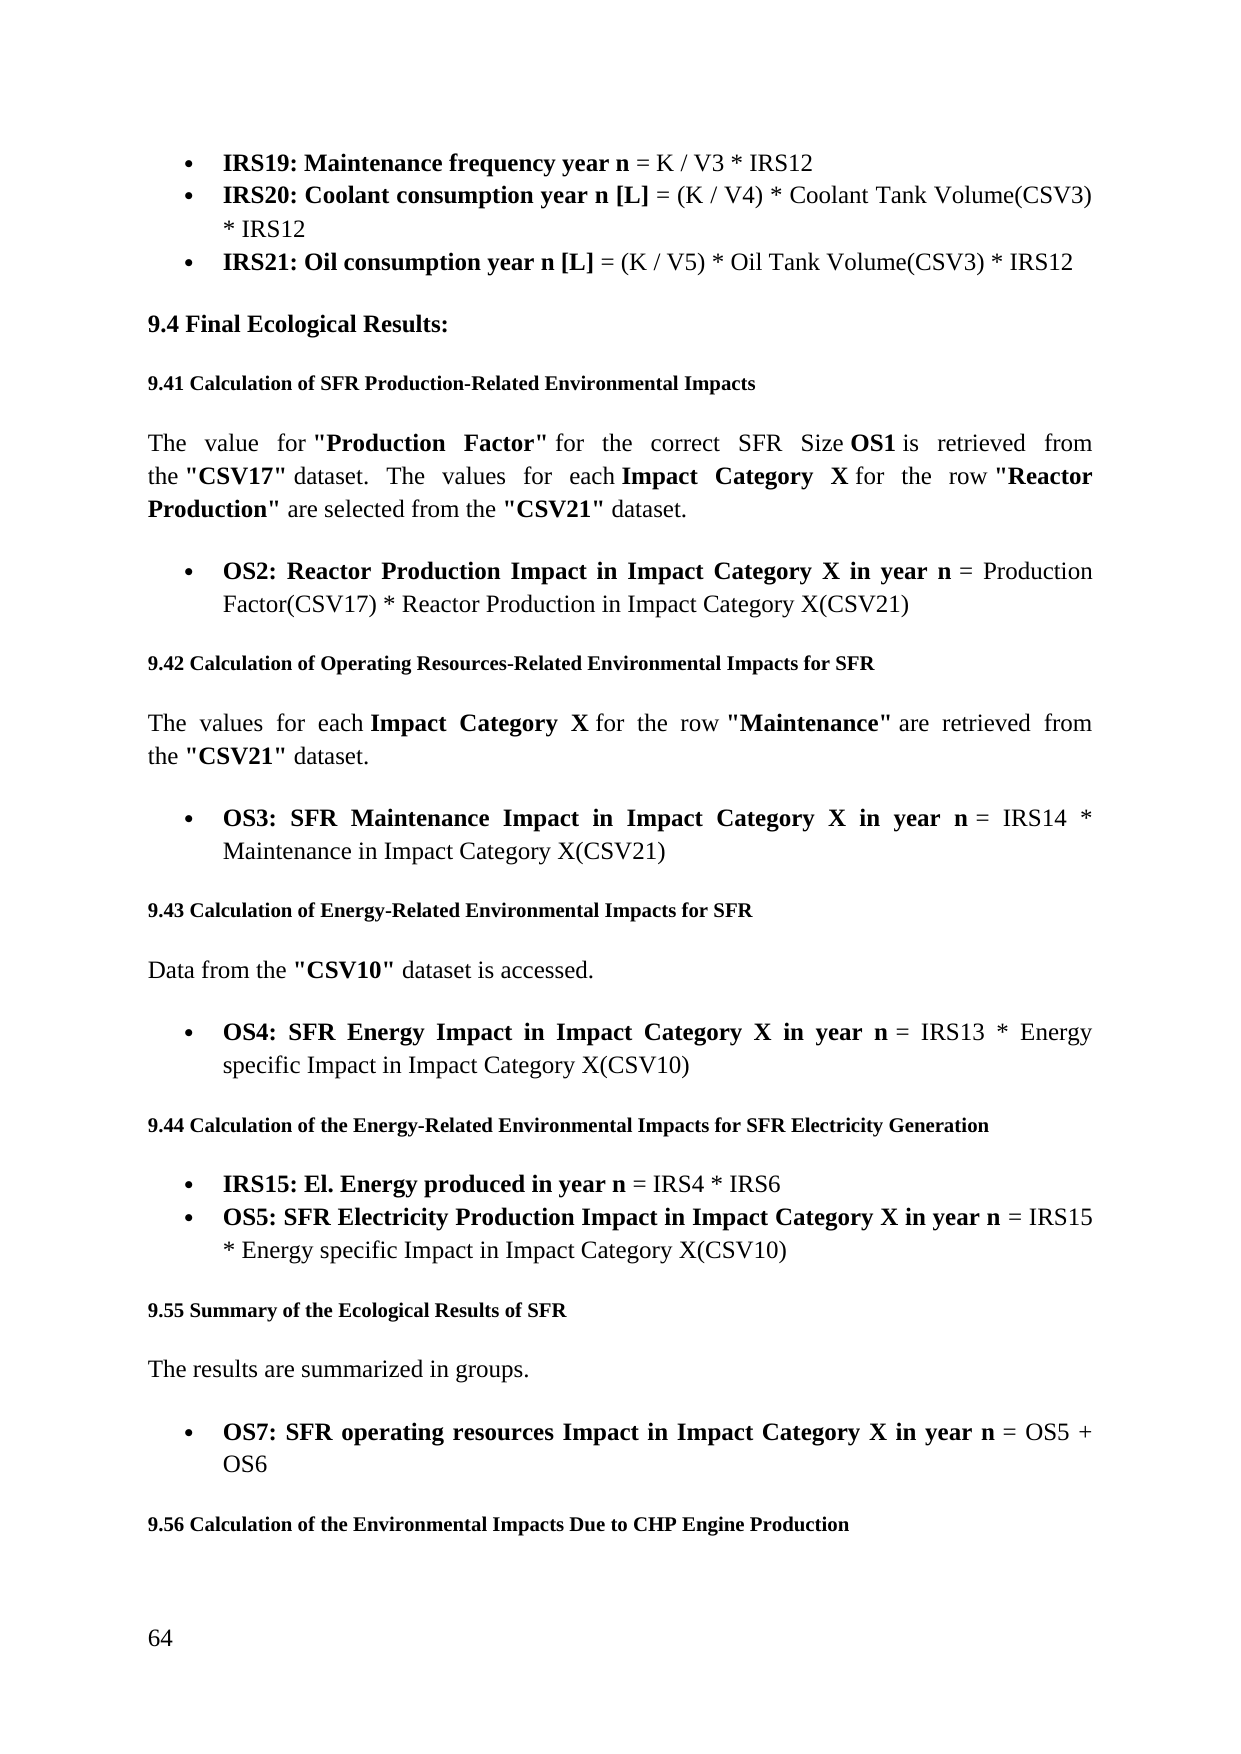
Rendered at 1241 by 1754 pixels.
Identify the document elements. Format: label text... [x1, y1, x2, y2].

list OS4: SFR Energy Impact in Impact Category X in year n = IRS13 * Energy specific Impact in Impact Category X(CSV10) [185, 1017, 1093, 1079]
list IRS19: Maintenance frequency year n = K / V3 * IRS12 [185, 148, 1093, 176]
text 9.41 Calculation of SFR Production-Related Environmental Impacts [148, 371, 1093, 395]
list IRS21: Oil consumption year n [L] = (K / V5) * Oil Tank Volume(CSV3) * IRS12 [185, 247, 1093, 275]
text 9.42 Calculation of Operating Resources-Related Environmental Impacts for SFR [148, 651, 1093, 675]
list OS7: SFR operating resources Impact in Impact Category X in year n = OS5 + OS6 [185, 1417, 1093, 1478]
list IRS15: El. Energy produced in year n = IRS4 * IRS6 [185, 1169, 1093, 1198]
text 9.43 Calculation of Energy-Related Environmental Impacts for SFR [148, 898, 1093, 922]
text The values for each Impact Category X for the row "Maintenance" are retrieved from the "CSV21" dataset. [148, 708, 1093, 770]
text The results are summarized in groups. [148, 1354, 1093, 1383]
list IRS20: Coolant consumption year n [L] = (K / V4) * Coolant Tank Volume(CSV3) * IRS12 [185, 181, 1093, 242]
list OS3: SFR Maintenance Impact in Impact Category X in year n = IRS14 * Maintenance in Impact Category X(CSV21) [185, 803, 1093, 865]
text 9.44 Calculation of the Energy-Related Environmental Impacts for SFR Electricity Generation [148, 1113, 1093, 1137]
list OS2: Reactor Production Impact in Impact Category X in year n = Production Factor(CSV17) * Reactor Production in Impact Category X(CSV21) [185, 556, 1093, 618]
text 9.4 Final Ecological Results: [148, 309, 1093, 338]
text 9.55 Summary of the Ecological Results of SFR [148, 1298, 1093, 1322]
text 9.56 Calculation of the Environmental Impacts Due to CHP Engine Production [148, 1512, 1093, 1536]
text Data from the "CSV10" dataset is accessed. [148, 955, 1093, 984]
list OS5: SFR Electricity Production Impact in Impact Category X in year n = IRS15 * Energy specific Impact in Impact Category X(CSV10) [185, 1202, 1093, 1264]
text The value for "Production Factor" for the correct SFR Size OS1 is retrieved from the "CSV17" dataset. The values for each Impact Category X for the row "Reactor Production" are selected from the "CSV21" dataset. [148, 428, 1093, 523]
